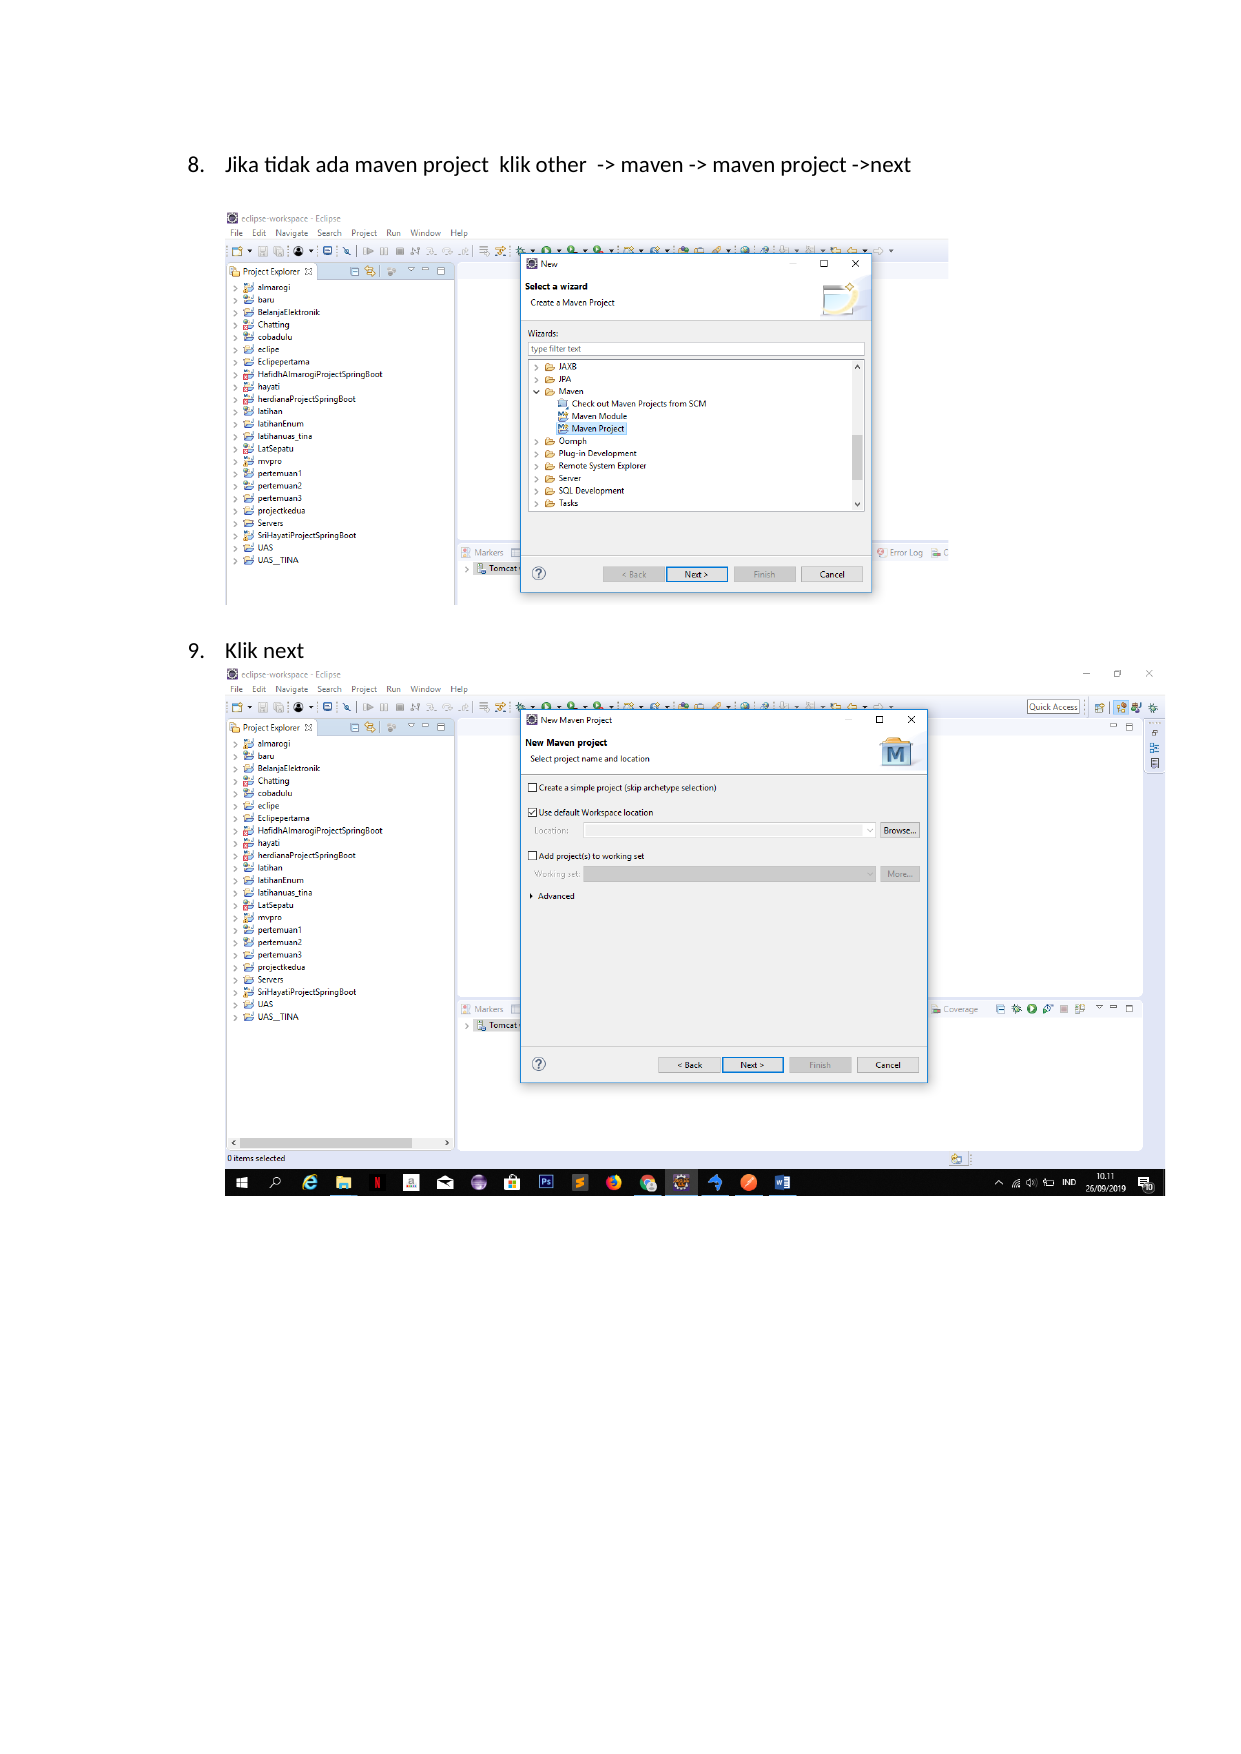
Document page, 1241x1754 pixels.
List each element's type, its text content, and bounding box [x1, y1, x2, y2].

picture [225, 666, 1166, 1196]
list Jika tidak ada maven project klik other -> maven -> maven project ->next [187, 150, 1090, 178]
picture [225, 210, 949, 605]
